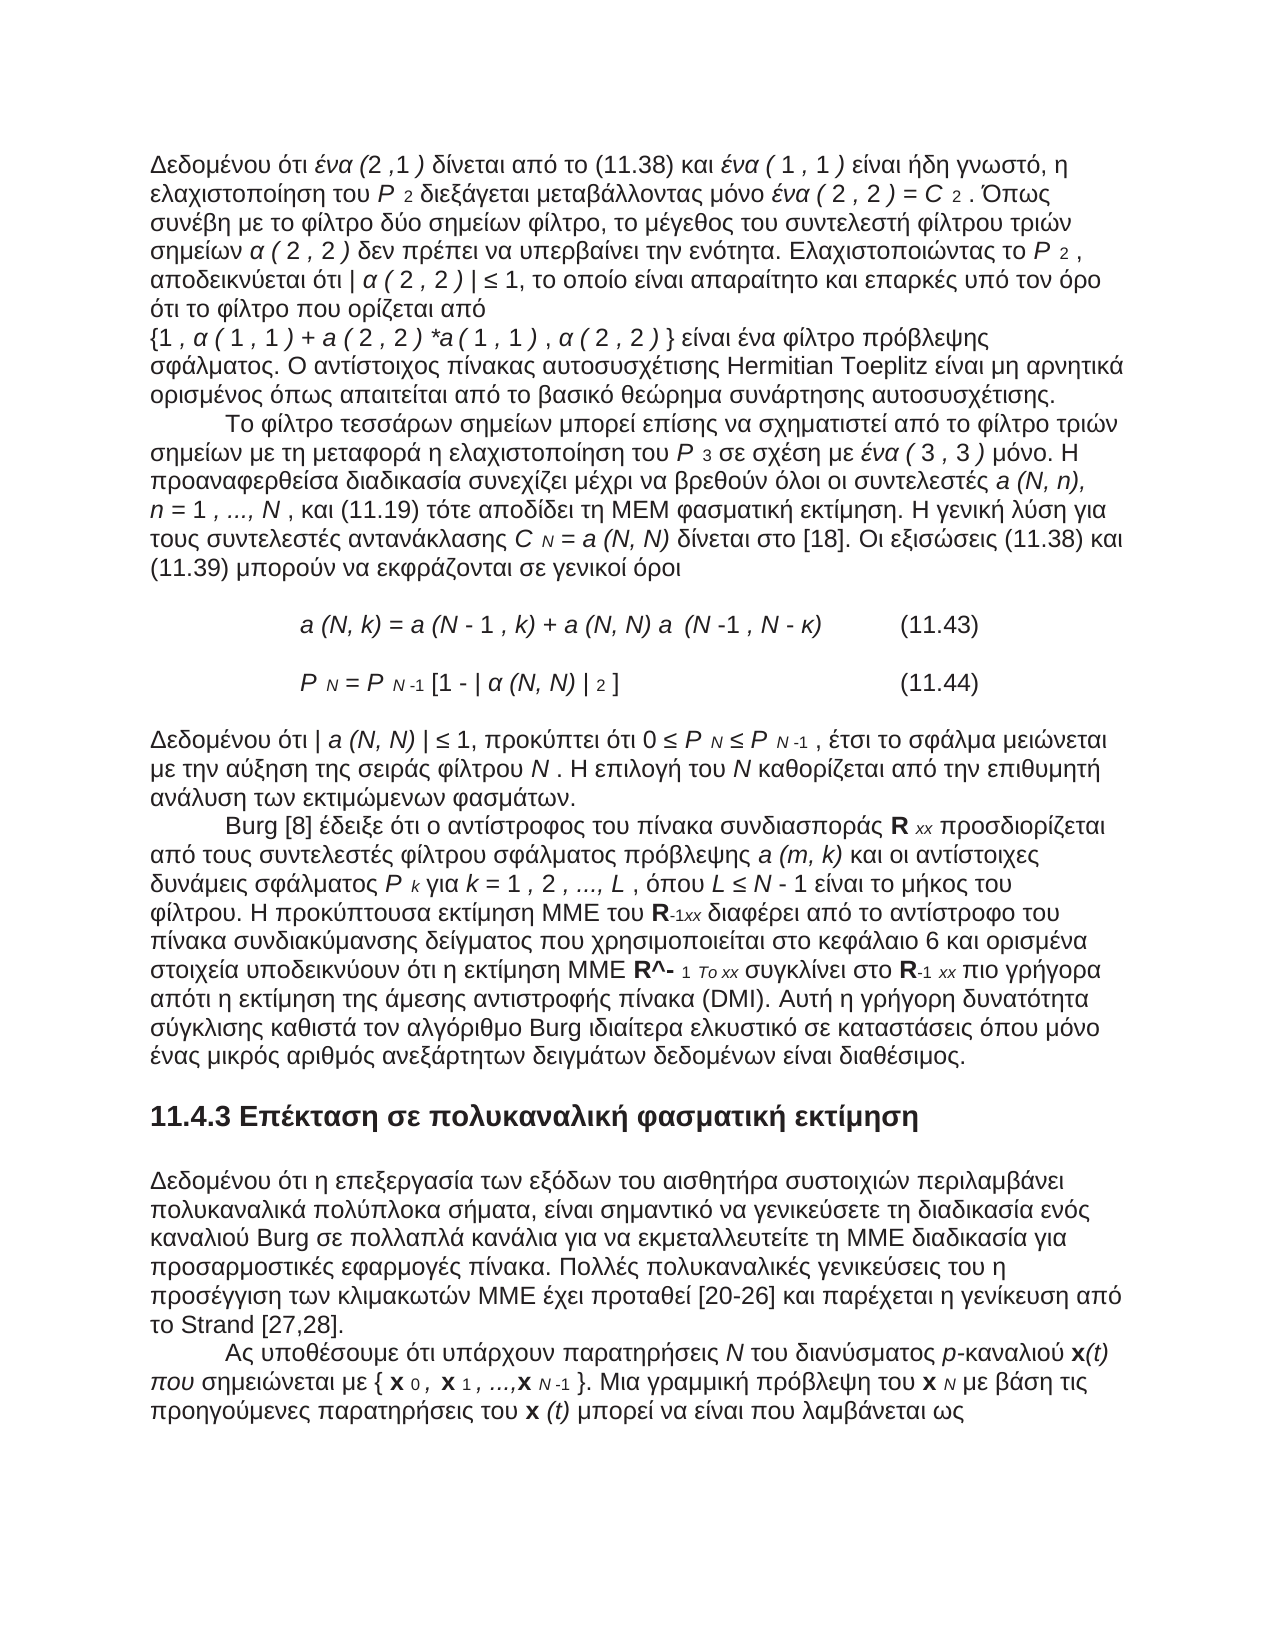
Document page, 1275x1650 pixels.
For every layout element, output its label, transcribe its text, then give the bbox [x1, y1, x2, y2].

text 11.4.3 Επέκταση σε πολυκαναλική φασματική εκτίμηση [150, 1099, 1125, 1132]
text Δεδομένου ότι η επεξεργασία των εξόδων του αισθητήρα συστοιχιών περιλαμβάνει πολυκαναλικά πολύπλοκα σήματα, είναι σημαντικό να γενικεύσετε τη διαδικασία ενός καναλιού Burg σε πολλαπλά κανάλια για να εκμεταλλευτείτε τη MMΕ διαδικασία για προσαρμοστικές εφαρμογές πίνακα. Πολλές πολυκαναλικές γενικεύσεις του η προσέγγιση των κλιμακωτών MMΕ έχει προταθεί [20-26] και παρέχεται η γενίκευση από το Strand [27,28]. [150, 1166, 1125, 1338]
text Burg [8] έδειξε ότι ο αντίστροφος του πίνακα συνδιασποράς R xx προσδιορίζεται από τους συντελεστές φίλτρου σφάλματος πρόβλεψης a (m, k) και οι αντίστοιχες δυνάμεις σφάλματος P k για k = 1 , 2 , ..., L , όπου L ≤ N - 1 είναι το μήκος του φίλτρου. Η προκύπτουσα εκτίμηση MMΕ του R-1xx διαφέρει από το αντίστροφο του πίνακα συνδιακύμανσης δείγματος που χρησιμοποιείται στο κεφάλαιο 6 και ορισμένα στοιχεία υποδεικνύουν ότι η εκτίμηση ΜΜΕ R^- 1 Το xx συγκλίνει στο R-1 xx πιο γρήγορα απότι η εκτίμηση της άμεσης αντιστροφής πίνακα (DMI). Αυτή η γρήγορη δυνατότητα σύγκλισης καθιστά τον αλγόριθμο Burg ιδιαίτερα ελκυστικό σε καταστάσεις όπου μόνο ένας μικρός αριθμός ανεξάρτητων δειγμάτων δεδομένων είναι διαθέσιμος. [150, 811, 1125, 1070]
text P N = P N -1 [1 - | α (Ν, Ν) | 2 ] (11.44) [225, 667, 1125, 696]
text Δεδομένου ότι | a (N, N) | ≤ 1, προκύπτει ότι 0 ≤ P N ≤ P N -1 , έτσι το σφάλμα μειώνεται με την αύξηση της σειράς φίλτρου Ν . Η επιλογή του Ν καθορίζεται από την επιθυμητή ανάλυση των εκτιμώμενων φασμάτων. [150, 725, 1125, 811]
text Το φίλτρο τεσσάρων σημείων μπορεί επίσης να σχηματιστεί από το φίλτρο τριών σημείων με τη μεταφορά η ελαχιστοποίηση του Ρ 3 σε σχέση με ένα ( 3 , 3 ) μόνο. Η προαναφερθείσα διαδικασία συνεχίζει μέχρι να βρεθούν όλοι οι συντελεστές a (N, n), n = 1 , ..., N , και (11.19) τότε αποδίδει τη ΜΕΜ φασματική εκτίμηση. Η γενική λύση για τους συντελεστές αντανάκλασης C N = a (N, N) δίνεται στο [18]. Οι εξισώσεις (11.38) και (11.39) μπορούν να εκφράζονται σε γενικοί όροι [150, 409, 1125, 581]
text Ας υποθέσουμε ότι υπάρχουν παρατηρήσεις N του διανύσματος p-καναλιού x(t) που σημειώνεται με { x 0 , x 1 , ...,x N -1 }. Μια γραμμική πρόβλεψη του x N με βάση τις προηγούμενες παρατηρήσεις του x (t) μπορεί να είναι που λαμβάνεται ως [150, 1338, 1125, 1424]
text a (N, k) = a (N - 1 , k) + a (N, N) a (Ν -1 , Ν - κ) (11.43) [225, 610, 1125, 639]
text {1 , α ( 1 , 1 ) + a ( 2 , 2 ) *a ( 1 , 1 ) , α ( 2 , 2 ) } είναι ένα φίλτρο πρόβλεψης σφάλματος. Ο αντίστοιχος πίνακας αυτοσυσχέτισης Hermitian Toeplitz είναι μη αρνητικά ορισμένος όπως απαιτείται από το βασικό θεώρημα συνάρτησης αυτοσυσχέτισης. [150, 322, 1125, 409]
text Δεδομένου ότι ένα (2 ,1 ) δίνεται από το (11.38) και ένα ( 1 , 1 ) είναι ήδη γνωστό, η ελαχιστοποίηση του P 2 διεξάγεται μεταβάλλοντας μόνο ένα ( 2 , 2 ) = C 2 . Όπως συνέβη με το φίλτρο δύο σημείων φίλτρο, το μέγεθος του συντελεστή φίλτρου τριών σημείων α ( 2 , 2 ) δεν πρέπει να υπερβαίνει την ενότητα. Ελαχιστοποιώντας το P 2 , αποδεικνύεται ότι | α ( 2 , 2 ) | ≤ 1, το οποίο είναι απαραίτητο και επαρκές υπό τον όρο ότι το φίλτρο που ορίζεται από [150, 150, 1125, 322]
